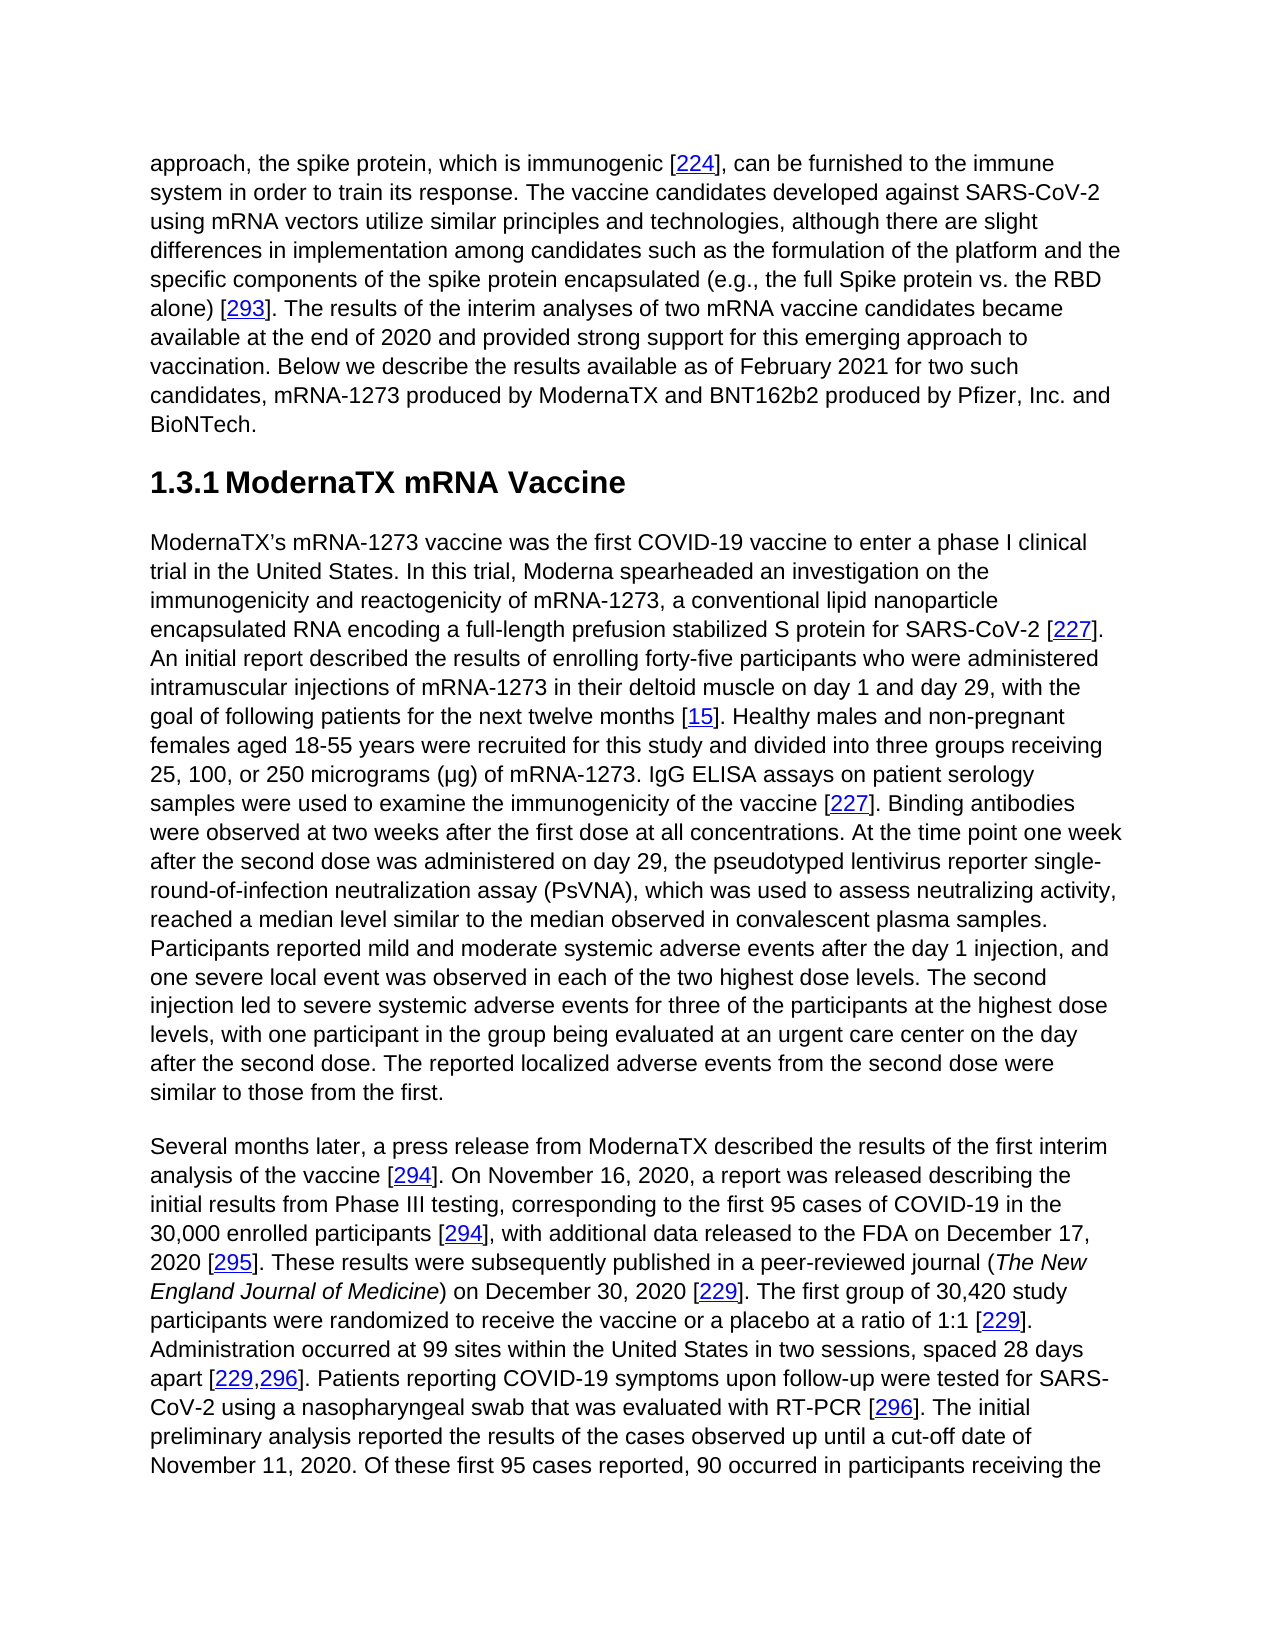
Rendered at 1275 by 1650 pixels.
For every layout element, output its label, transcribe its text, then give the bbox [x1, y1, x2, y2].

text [150, 1133, 1125, 1478]
subtitle 1.3.1 ModernaTX mRNA Vaccine [150, 464, 1125, 501]
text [150, 150, 1125, 437]
text ModernaTX’s mRNA-1273 vaccine was the first COVID-19 vaccine to enter a phase I clinical trial in the United States. In this trial, Moderna spearheaded an investigation on the immunogenicity and reactogenicity of mRNA-1273, a conventional lipid nanoparticle encapsulated RNA encoding a full-length prefusion stabilized S protein for SARS-CoV-2 [227]. An initial report described the results of enrolling forty-five participants who were administered intramuscular injections of mRNA-1273 in their deltoid muscle on day 1 and day 29, with the goal of following patients for the next twelve months [15]. Healthy males and non-pregnant females aged 18-55 years were recruited for this study and divided into three groups receiving 25, 100, or 250 micrograms (μg) of mRNA-1273. IgG ELISA assays on patient serology samples were used to examine the immunogenicity of the vaccine [227]. Binding antibodies were observed at two weeks after the first dose at all concentrations. At the time point one week after the second dose was administered on day 29, the pseudotyped lentivirus reporter single-round-of-infection neutralization assay (PsVNA), which was used to assess neutralizing activity, reached a median level similar to the median observed in convalescent plasma samples. Participants reported mild and moderate systemic adverse events after the day 1 injection, and one severe local event was observed in each of the two highest dose levels. The second injection led to severe systemic adverse events for three of the participants at the highest dose levels, with one participant in the group being evaluated at an urgent care center on the day after the second dose. The reported localized adverse events from the second dose were similar to those from the first. [150, 529, 1125, 1106]
